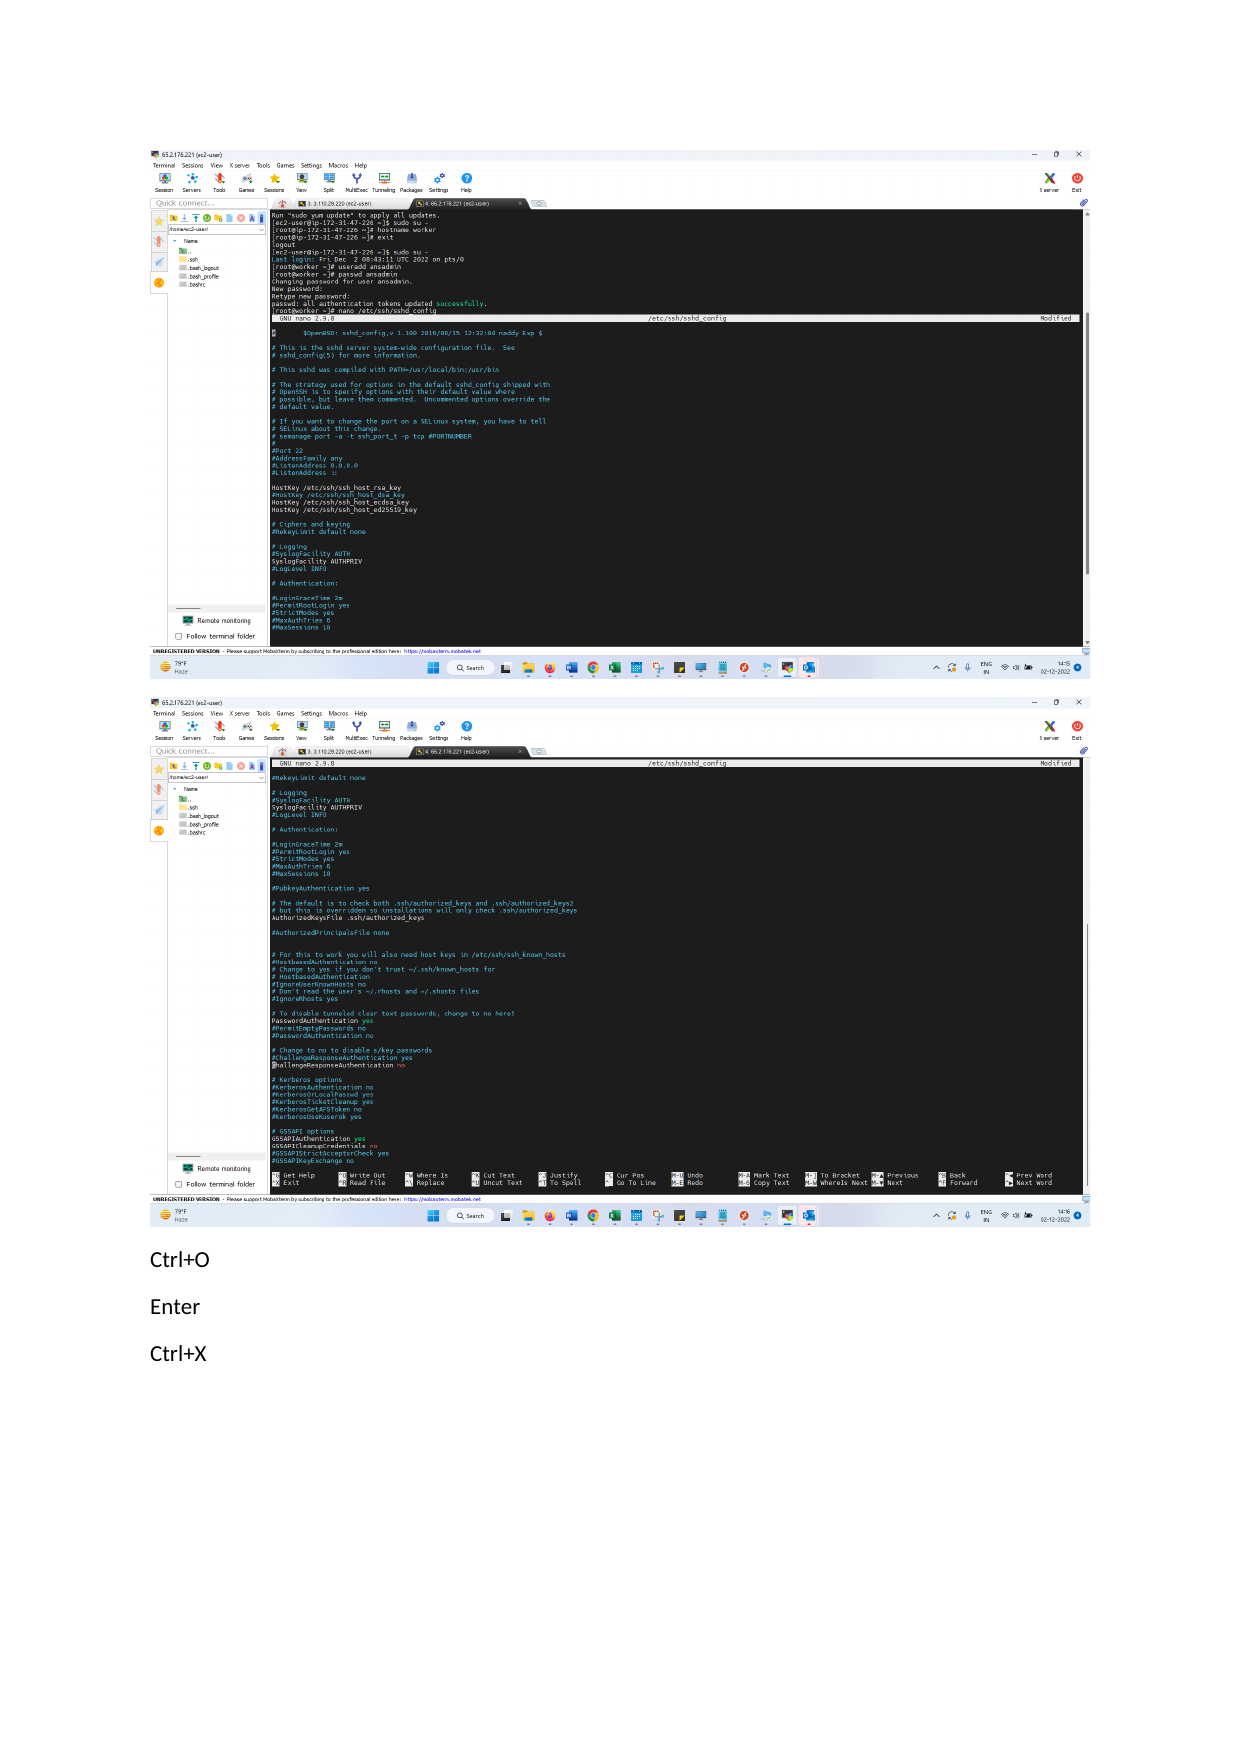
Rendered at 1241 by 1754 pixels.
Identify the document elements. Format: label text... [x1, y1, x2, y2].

text Ctrl+O [150, 1245, 1090, 1273]
picture [150, 697, 1091, 1227]
picture [150, 150, 1091, 679]
text Enter [150, 1292, 1090, 1320]
text Ctrl+X [150, 1339, 1090, 1367]
